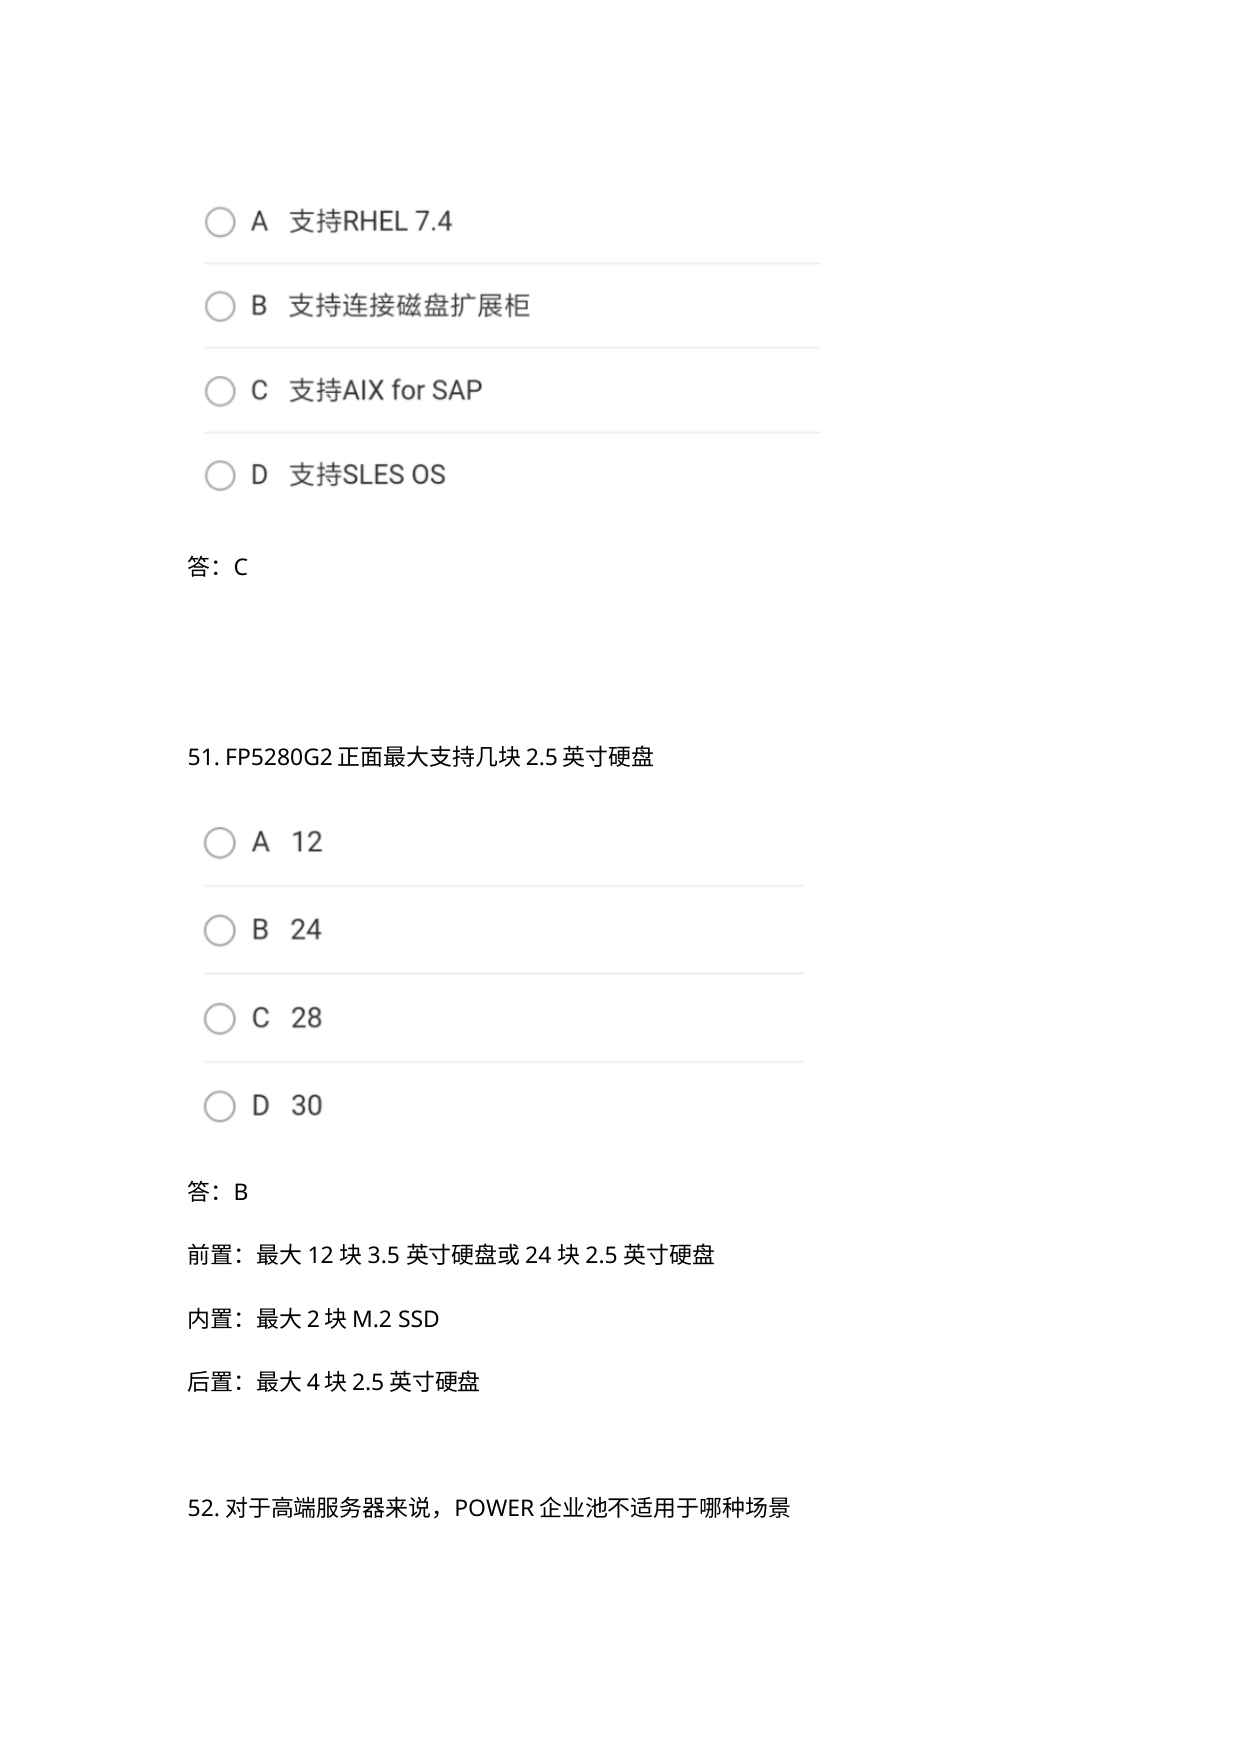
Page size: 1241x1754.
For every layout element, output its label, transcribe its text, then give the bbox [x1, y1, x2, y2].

text 内置：最大2块M.2 SSD [187, 1295, 1053, 1339]
text 答：B [187, 1168, 1053, 1212]
text 后置：最大4块2.5英寸硬盘 [187, 1358, 1053, 1402]
list FP5280G2正面最大支持几块2.5英寸硬盘 [187, 733, 1053, 777]
picture [187, 802, 805, 1144]
list 对于高端服务器来说，POWER企业池不适用于哪种场景 [187, 1485, 1053, 1529]
picture [187, 192, 821, 505]
text 答：C [187, 544, 1053, 588]
text 前置：最大 12 块 3.5 英寸硬盘或24 块 2.5 英寸硬盘 [187, 1232, 1053, 1276]
